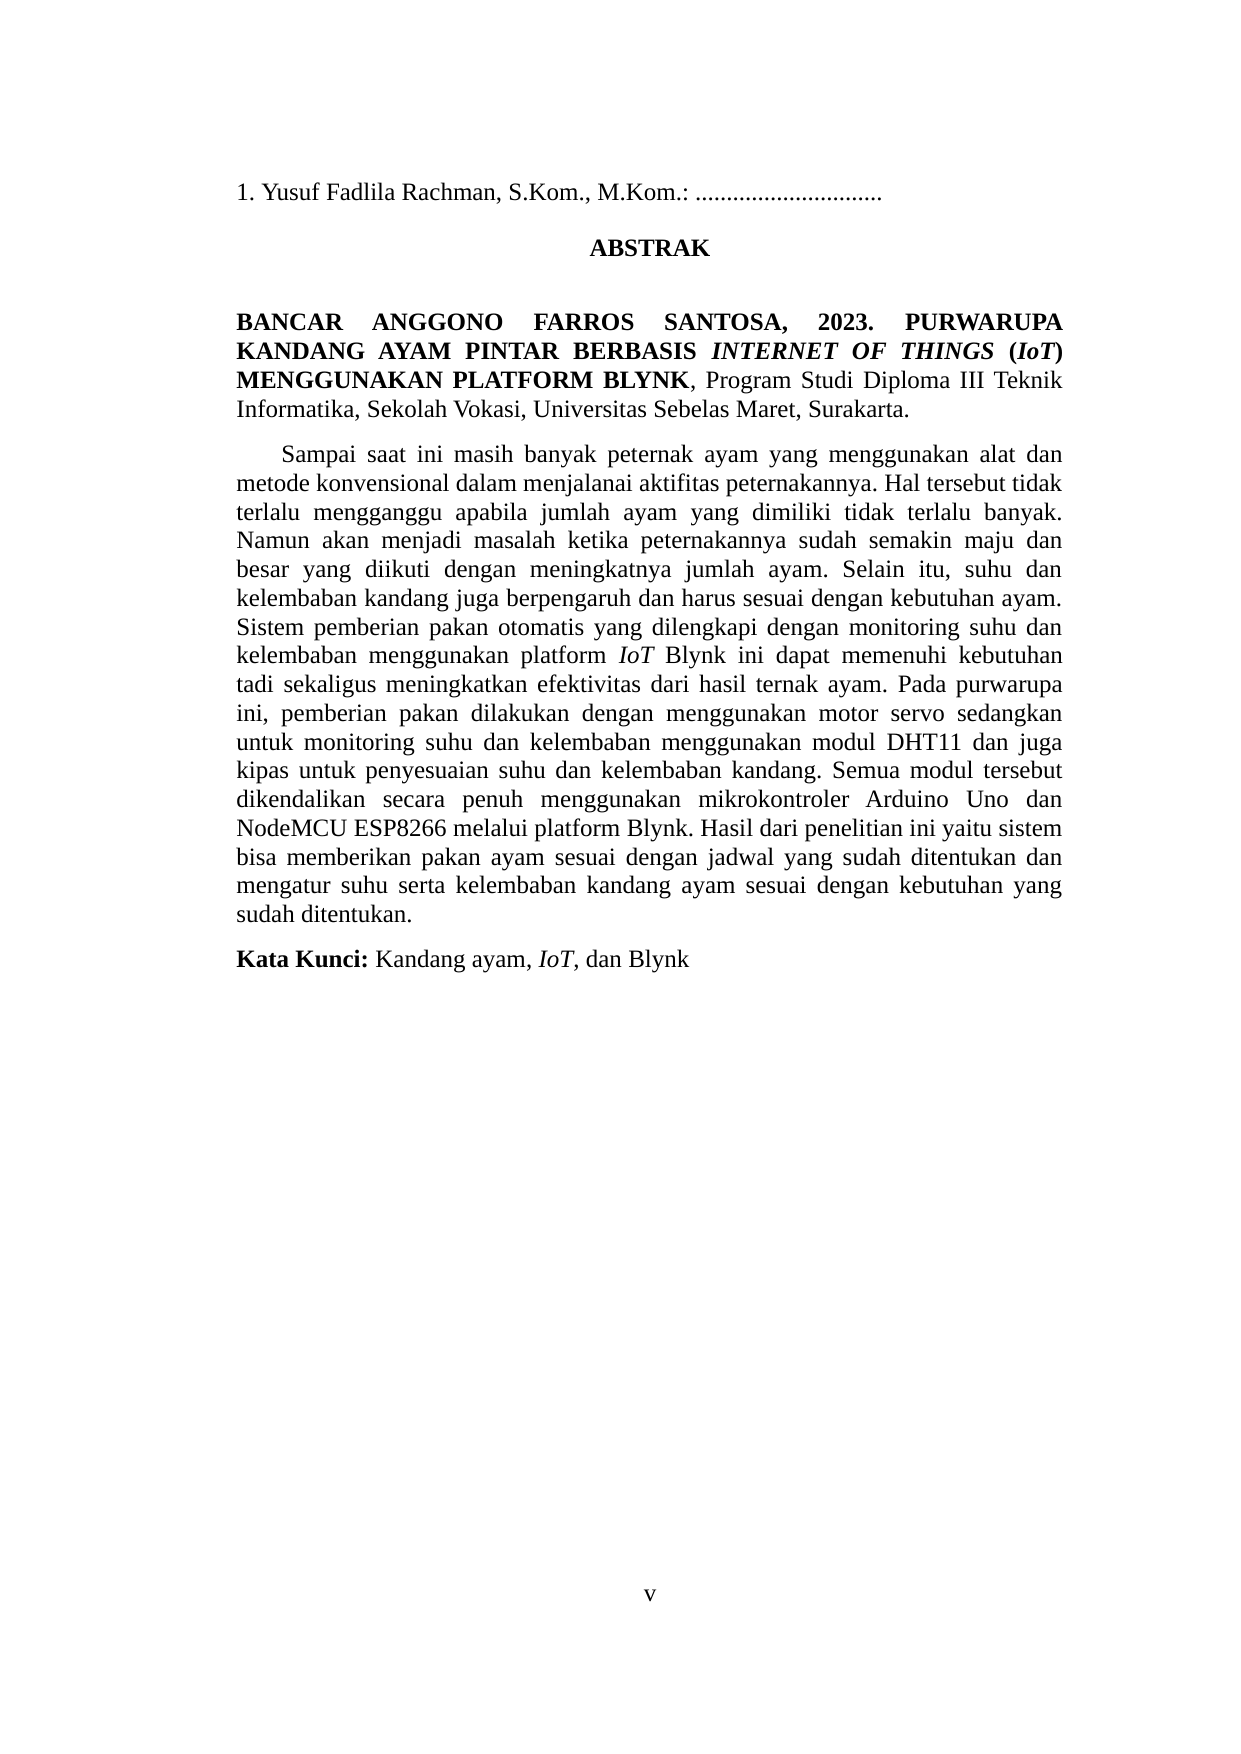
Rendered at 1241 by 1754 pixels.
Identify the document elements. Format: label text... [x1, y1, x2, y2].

subtitle ABSTRAK [236, 233, 1063, 262]
text BANCAR ANGGONO FARROS SANTOSA, 2023. PURWARUPA KANDANG AYAM PINTAR BERBASIS INTERNET OF THINGS (IoT) MENGGUNAKAN PLATFORM BLYNK, Program Studi Diploma III Teknik Informatika, Sekolah Vokasi, Universitas Sebelas Maret, Surakarta. [236, 307, 1063, 422]
text Sampai saat ini masih banyak peternak ayam yang menggunakan alat dan metode konvensional dalam menjalanai aktifitas peternakannya. Hal tersebut tidak terlalu mengganggu apabila jumlah ayam yang dimiliki tidak terlalu banyak. Namun akan menjadi masalah ketika peternakannya sudah semakin maju dan besar yang diikuti dengan meningkatnya jumlah ayam. Selain itu, suhu dan kelembaban kandang juga berpengaruh dan harus sesuai dengan kebutuhan ayam. Sistem pemberian pakan otomatis yang dilengkapi dengan monitoring suhu dan kelembaban menggunakan platform IoT Blynk ini dapat memenuhi kebutuhan tadi sekaligus meningkatkan efektivitas dari hasil ternak ayam. Pada purwarupa ini, pemberian pakan dilakukan dengan menggunakan motor servo sedangkan untuk monitoring suhu dan kelembaban menggunakan modul DHT11 dan juga kipas untuk penyesuaian suhu dan kelembaban kandang. Semua modul tersebut dikendalikan secara penuh menggunakan mikrokontroler Arduino Uno dan NodeMCU ESP8266 melalui platform Blynk. Hasil dari penelitian ini yaitu sistem bisa memberikan pakan ayam sesuai dengan jadwal yang sudah ditentukan dan mengatur suhu serta kelembaban kandang ayam sesuai dengan kebutuhan yang sudah ditentukan. [236, 439, 1063, 928]
text 1. Yusuf Fadlila Rachman, S.Kom., M.Kom.: .............................. [236, 177, 1063, 206]
text Kata Kunci: Kandang ayam, IoT, dan Blynk [236, 944, 1063, 973]
